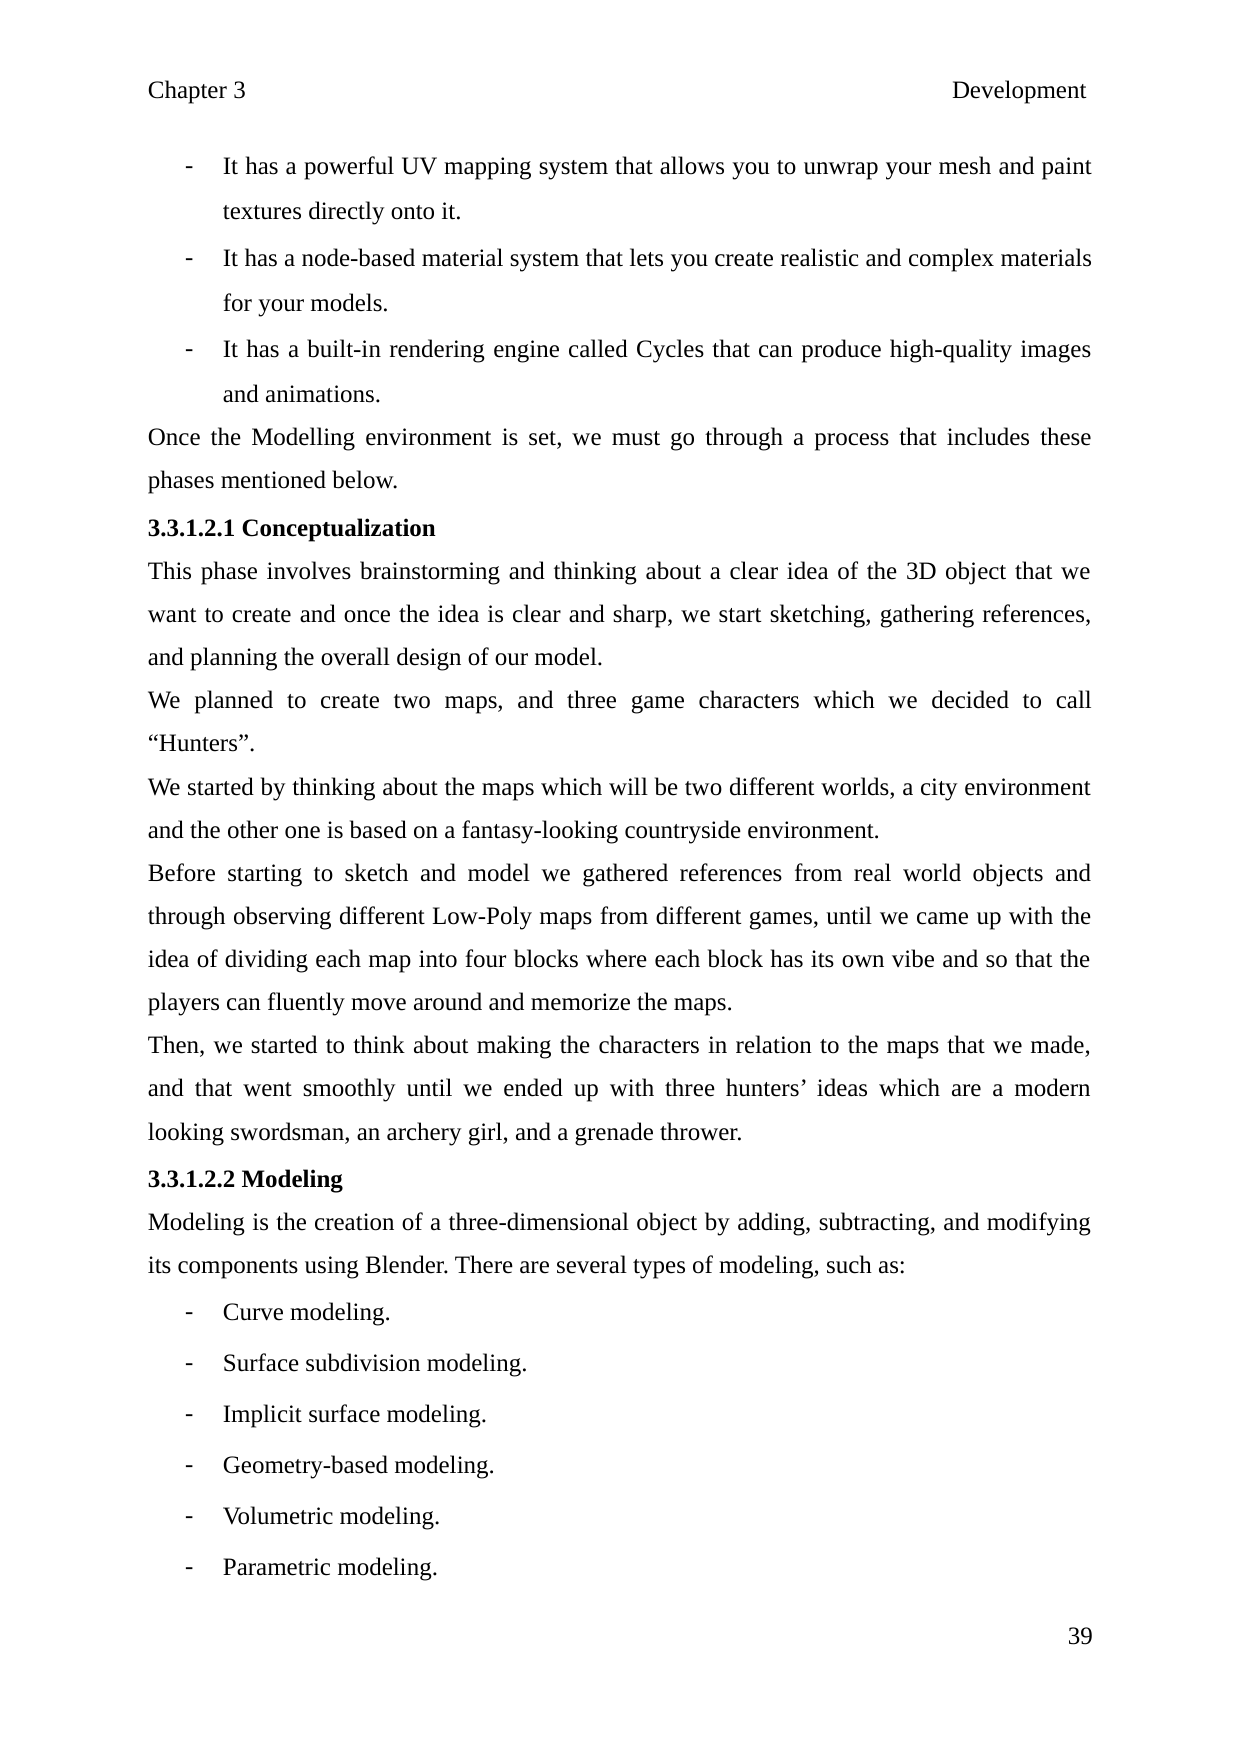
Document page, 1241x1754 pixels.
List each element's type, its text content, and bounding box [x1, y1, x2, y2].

list Curve modeling. [185, 1293, 1092, 1327]
list It has a built-in rendering engine called Cycles that can produce high-quality images and animations. [185, 331, 1092, 408]
text Before starting to sketch and model we gathered references from real world objects and through observing different Low-Poly maps from different games, until we came up with the idea of dividing each map into four blocks where each block has its own vibe and so that the players can fluently move around and memorize the maps. [148, 858, 1092, 1016]
text Then, we started to think about making the characters in relation to the maps that we made, and that went smoothly until we ended up with three hunters’ ideas which are a modern looking swordsman, an archery girl, and a grenade thrower. [148, 1030, 1092, 1145]
text This phase involves brainstorming and thinking about a clear idea of the 3D object that we want to create and once the idea is clear and sharp, we start sketching, gathering references, and planning the overall design of our model. [148, 556, 1092, 671]
text We started by thinking about the maps which will be two different worlds, a city environment and the other one is based on a fantasy-looking countryside environment. [148, 772, 1092, 843]
list Implicit surface modeling. [185, 1395, 1092, 1429]
subtitle 3.3.1.2.1 Conceptualization [148, 513, 1092, 542]
list It has a node-based material system that lets you create realistic and complex materials for your models. [185, 239, 1092, 316]
text Modeling is the creation of a three-dimensional object by adding, subtracting, and modifying its components using Blender. There are several types of modeling, such as: [148, 1207, 1092, 1279]
list Geometry-based modeling. [185, 1446, 1092, 1480]
list Parametric modeling. [185, 1548, 1092, 1582]
subtitle 3.3.1.2.2 Modeling [148, 1164, 1092, 1193]
list It has a powerful UV mapping system that allows you to unwrap your mesh and paint textures directly onto it. [185, 148, 1092, 225]
list Surface subdivision modeling. [185, 1344, 1092, 1378]
list Volumetric modeling. [185, 1497, 1092, 1531]
text We planned to create two maps, and three game characters which we decided to call “Hunters”. [148, 685, 1092, 757]
text Once the Modelling environment is set, we must go through a process that includes these phases mentioned below. [148, 422, 1092, 494]
